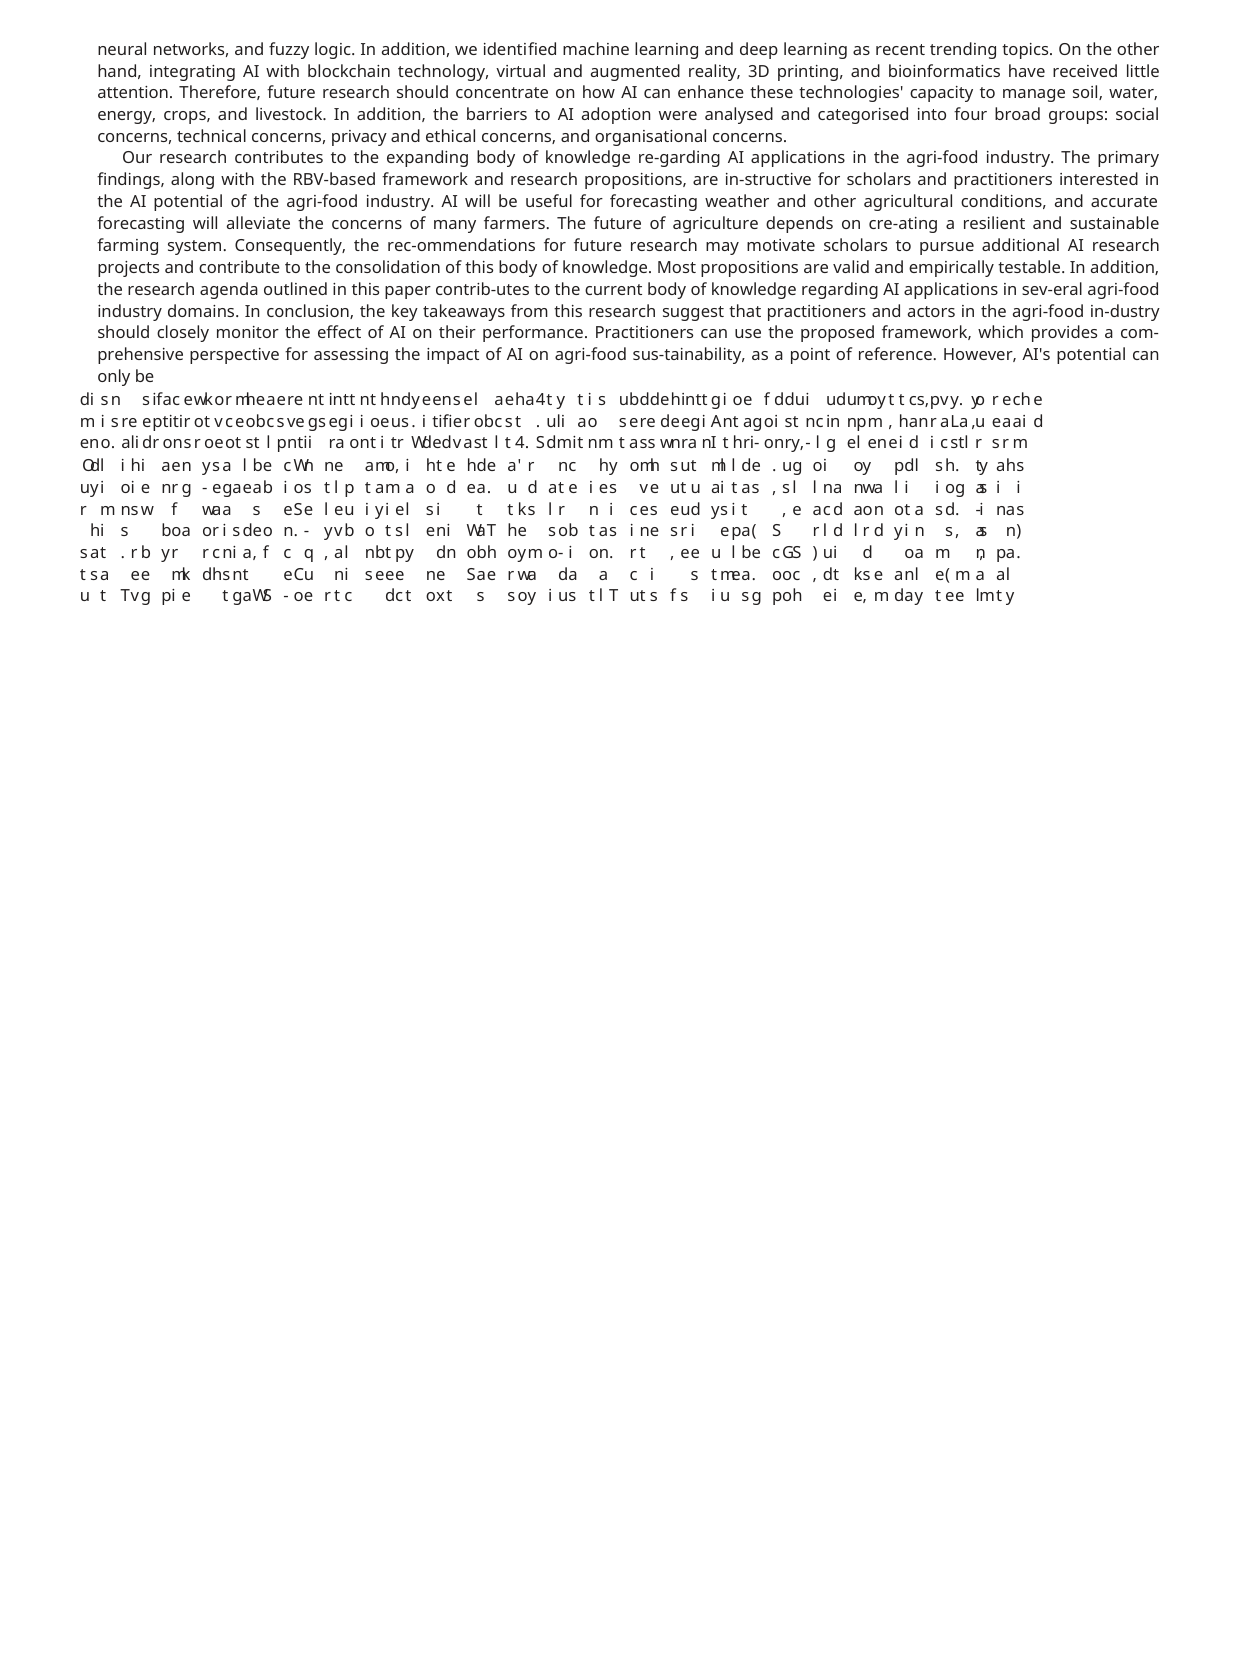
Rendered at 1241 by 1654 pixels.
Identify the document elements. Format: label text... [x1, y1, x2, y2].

text Our research contributes to the expanding body of knowledge re-garding AI applications in the agri-food industry. The primary findings, along with the RBV-based framework and research propositions, are in-structive for scholars and practitioners interested in the AI potential of the agri-food industry. AI will be useful for forecasting weather and other agricultural conditions, and accurate forecasting will alleviate the concerns of many farmers. The future of agriculture depends on cre-ating a resilient and sustainable farming system. Consequently, the rec-ommendations for future research may motivate scholars to pursue additional AI research projects and contribute to the consolidation of this body of knowledge. Most propositions are valid and empirically testable. In addition, the research agenda outlined in this paper contrib-utes to the current body of knowledge regarding AI applications in sev-eral agri-food industry domains. In conclusion, the key takeaways from this research suggest that practitioners and actors in the agri-food in-dustry should closely monitor the effect of AI on their performance. Practitioners can use the proposed framework, which provides a com-prehensive perspective for assessing the impact of AI on agri-food sus-tainability, as a point of reference. However, AI's potential can only be [97, 146, 1161, 387]
text dimensions. realised if practitioners work to overcome the obstacles preventing its integration into the industry. We identified several obstacles that 4.4. Study limitations must be addressed when integrating AI into the agri-food industry, in- cluding unemployment, ethics, and privacy. Lastly, our research aimed [79, 388, 1043, 453]
text neural networks, and fuzzy logic. In addition, we identified machine learning and deep learning as recent trending topics. On the other hand, integrating AI with blockchain technology, virtual and augmented reality, 3D printing, and bioinformatics have received little attention. Therefore, future research should concentrate on how AI can enhance these technologies' capacity to manage soil, water, energy, crops, and livestock. In addition, the barriers to AI adoption were analysed and categorised into four broad groups: social concerns, technical concerns, privacy and ethical concerns, and organisational concerns. [97, 38, 1161, 146]
